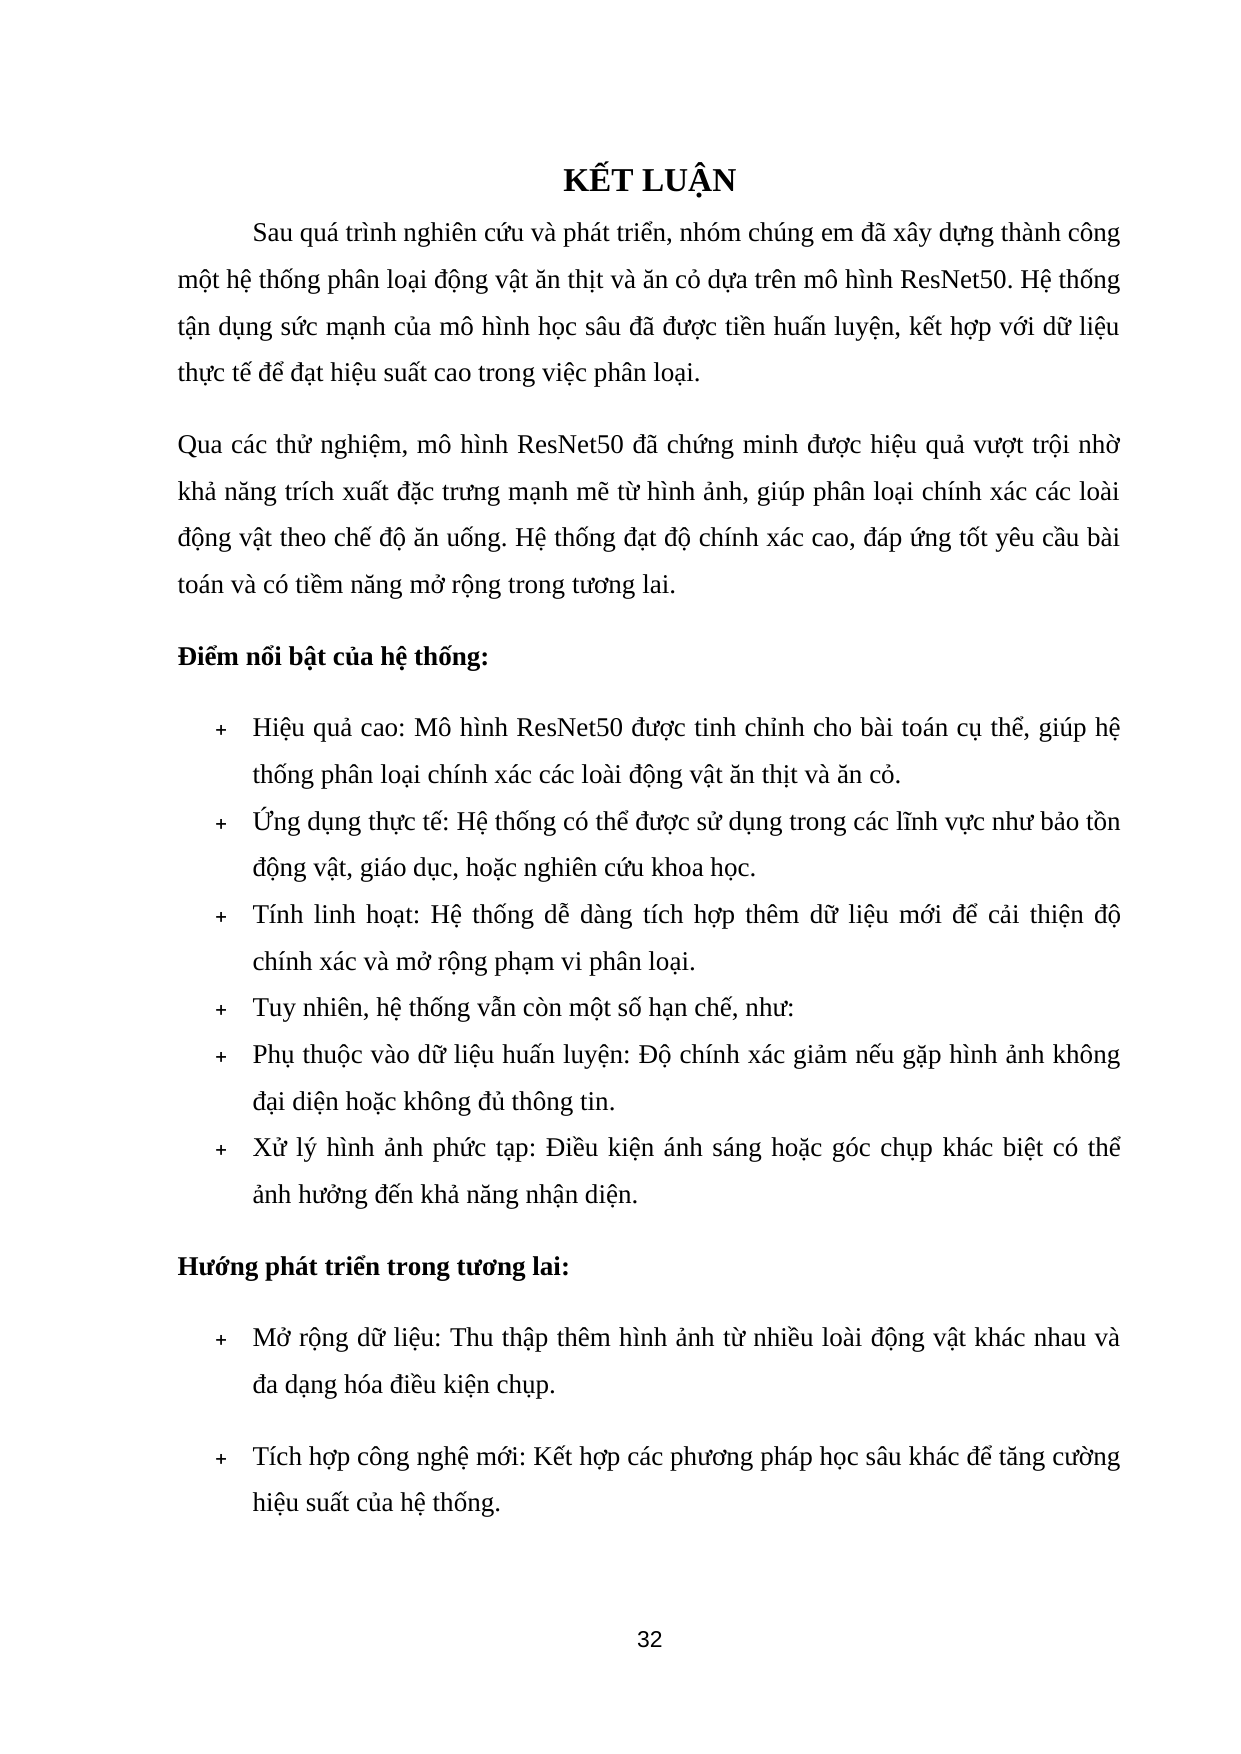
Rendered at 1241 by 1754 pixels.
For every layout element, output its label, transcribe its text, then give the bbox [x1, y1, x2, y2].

list Phụ thuộc vào dữ liệu huấn luyện: Độ chính xác giảm nếu gặp hình ảnh không đại diện hoặc không đủ thông tin. [215, 1038, 1122, 1116]
list Tính linh hoạt: Hệ thống dễ dàng tích hợp thêm dữ liệu mới để cải thiện độ chính xác và mở rộng phạm vi phân loại. [215, 898, 1122, 976]
text Điểm nổi bật của hệ thống: [177, 640, 1122, 671]
text Hướng phát triển trong tương lai: [177, 1250, 1122, 1281]
text Sau quá trình nghiên cứu và phát triển, nhóm chúng em đã xây dựng thành công một hệ thống phân loại động vật ăn thịt và ăn cỏ dựa trên mô hình ResNet50. Hệ thống tận dụng sức mạnh của mô hình học sâu đã được tiền huấn luyện, kết hợp với dữ liệu thực tế để đạt hiệu suất cao trong việc phân loại. [177, 216, 1122, 387]
subtitle KẾT LUẬN [177, 160, 1122, 198]
list Hiệu quả cao: Mô hình ResNet50 được tinh chỉnh cho bài toán cụ thể, giúp hệ thống phân loại chính xác các loài động vật ăn thịt và ăn cỏ. [215, 711, 1122, 789]
list Tích hợp công nghệ mới: Kết hợp các phương pháp học sâu khác để tăng cường hiệu suất của hệ thống. [215, 1440, 1122, 1517]
list Xử lý hình ảnh phức tạp: Điều kiện ánh sáng hoặc góc chụp khác biệt có thể ảnh hưởng đến khả năng nhận diện. [215, 1131, 1122, 1209]
list Tuy nhiên, hệ thống vẫn còn một số hạn chế, như: [215, 991, 1122, 1022]
list Mở rộng dữ liệu: Thu thập thêm hình ảnh từ nhiều loài động vật khác nhau và đa dạng hóa điều kiện chụp. [215, 1321, 1122, 1399]
list Ứng dụng thực tế: Hệ thống có thể được sử dụng trong các lĩnh vực như bảo tồn động vật, giáo dục, hoặc nghiên cứu khoa học. [215, 805, 1122, 882]
text Qua các thử nghiệm, mô hình ResNet50 đã chứng minh được hiệu quả vượt trội nhờ khả năng trích xuất đặc trưng mạnh mẽ từ hình ảnh, giúp phân loại chính xác các loài động vật theo chế độ ăn uống. Hệ thống đạt độ chính xác cao, đáp ứng tốt yêu cầu bài toán và có tiềm năng mở rộng trong tương lai. [177, 428, 1122, 599]
